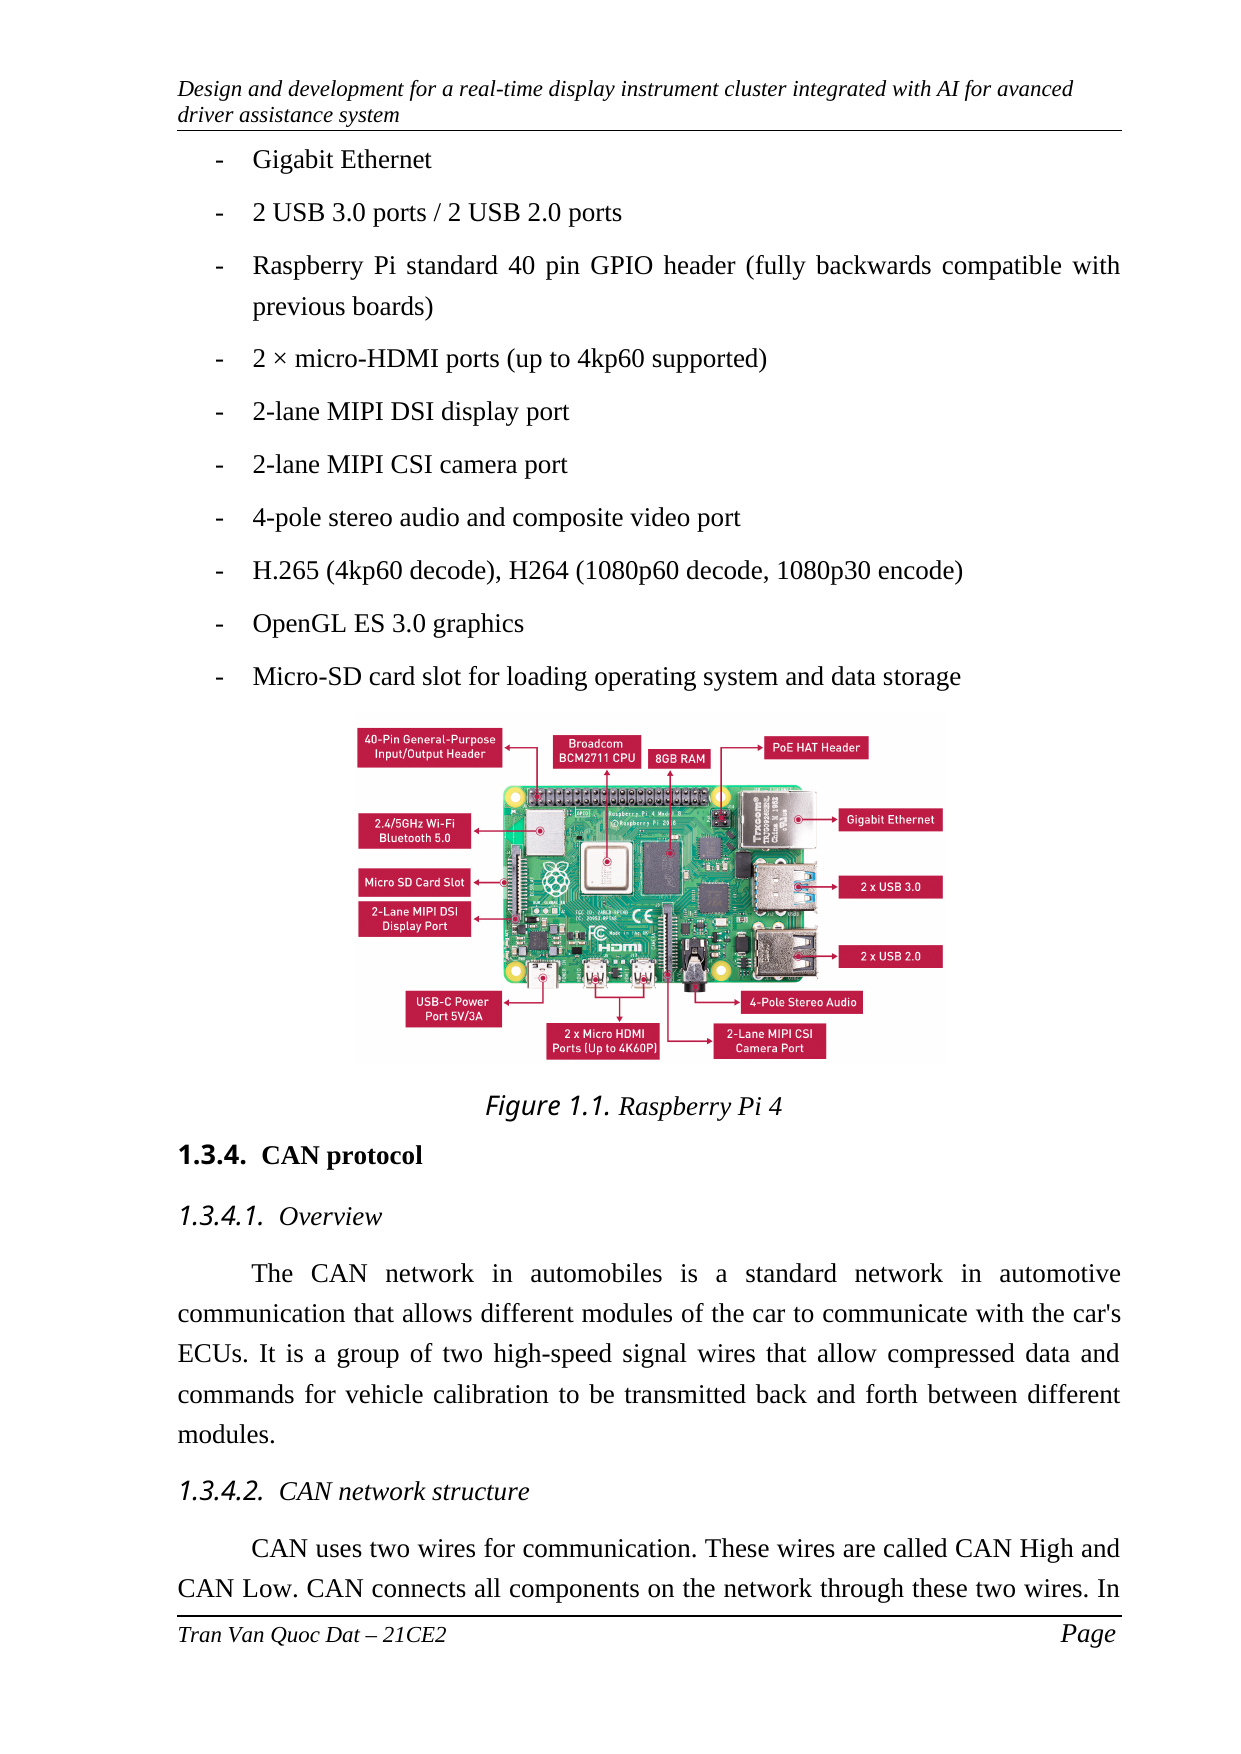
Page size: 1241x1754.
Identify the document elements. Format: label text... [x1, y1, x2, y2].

text Raspberry Pi standard 40 pin GPIO header (fully backwards compatible with previous boards) [215, 249, 1122, 321]
text 2 × micro-HDMI ports (up to 4kp60 supported) [215, 342, 1122, 374]
text CAN protocol [177, 1136, 1122, 1173]
text The CAN network in automobiles is a standard network in automotive communication that allows different modules of the car to communicate with the car's ECUs. It is a group of two high-speed signal wires that allow compressed data and commands for vehicle calibration to be transmitted back and forth between different modules. [177, 1257, 1122, 1449]
text CAN network structure [177, 1471, 1122, 1508]
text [177, 1532, 1122, 1603]
text Overview [177, 1196, 1122, 1233]
text 2-lane MIPI DSI display port [215, 395, 1122, 427]
text 2-lane MIPI CSI camera port [215, 448, 1122, 479]
text Raspberry Pi 4 [214, 1086, 1122, 1123]
picture [353, 712, 947, 1065]
text 4-pole stereo audio and composite video port [215, 501, 1122, 532]
text OpenGL ES 3.0 graphics [215, 607, 1122, 638]
text Micro-SD card slot for loading operating system and data storage [215, 660, 1122, 691]
text H.265 (4kp60 decode), H264 (1080p60 decode, 1080p30 encode) [215, 554, 1122, 585]
text 2 USB 3.0 ports / 2 USB 2.0 ports [215, 196, 1122, 227]
text Gigabit Ethernet [215, 143, 1122, 174]
